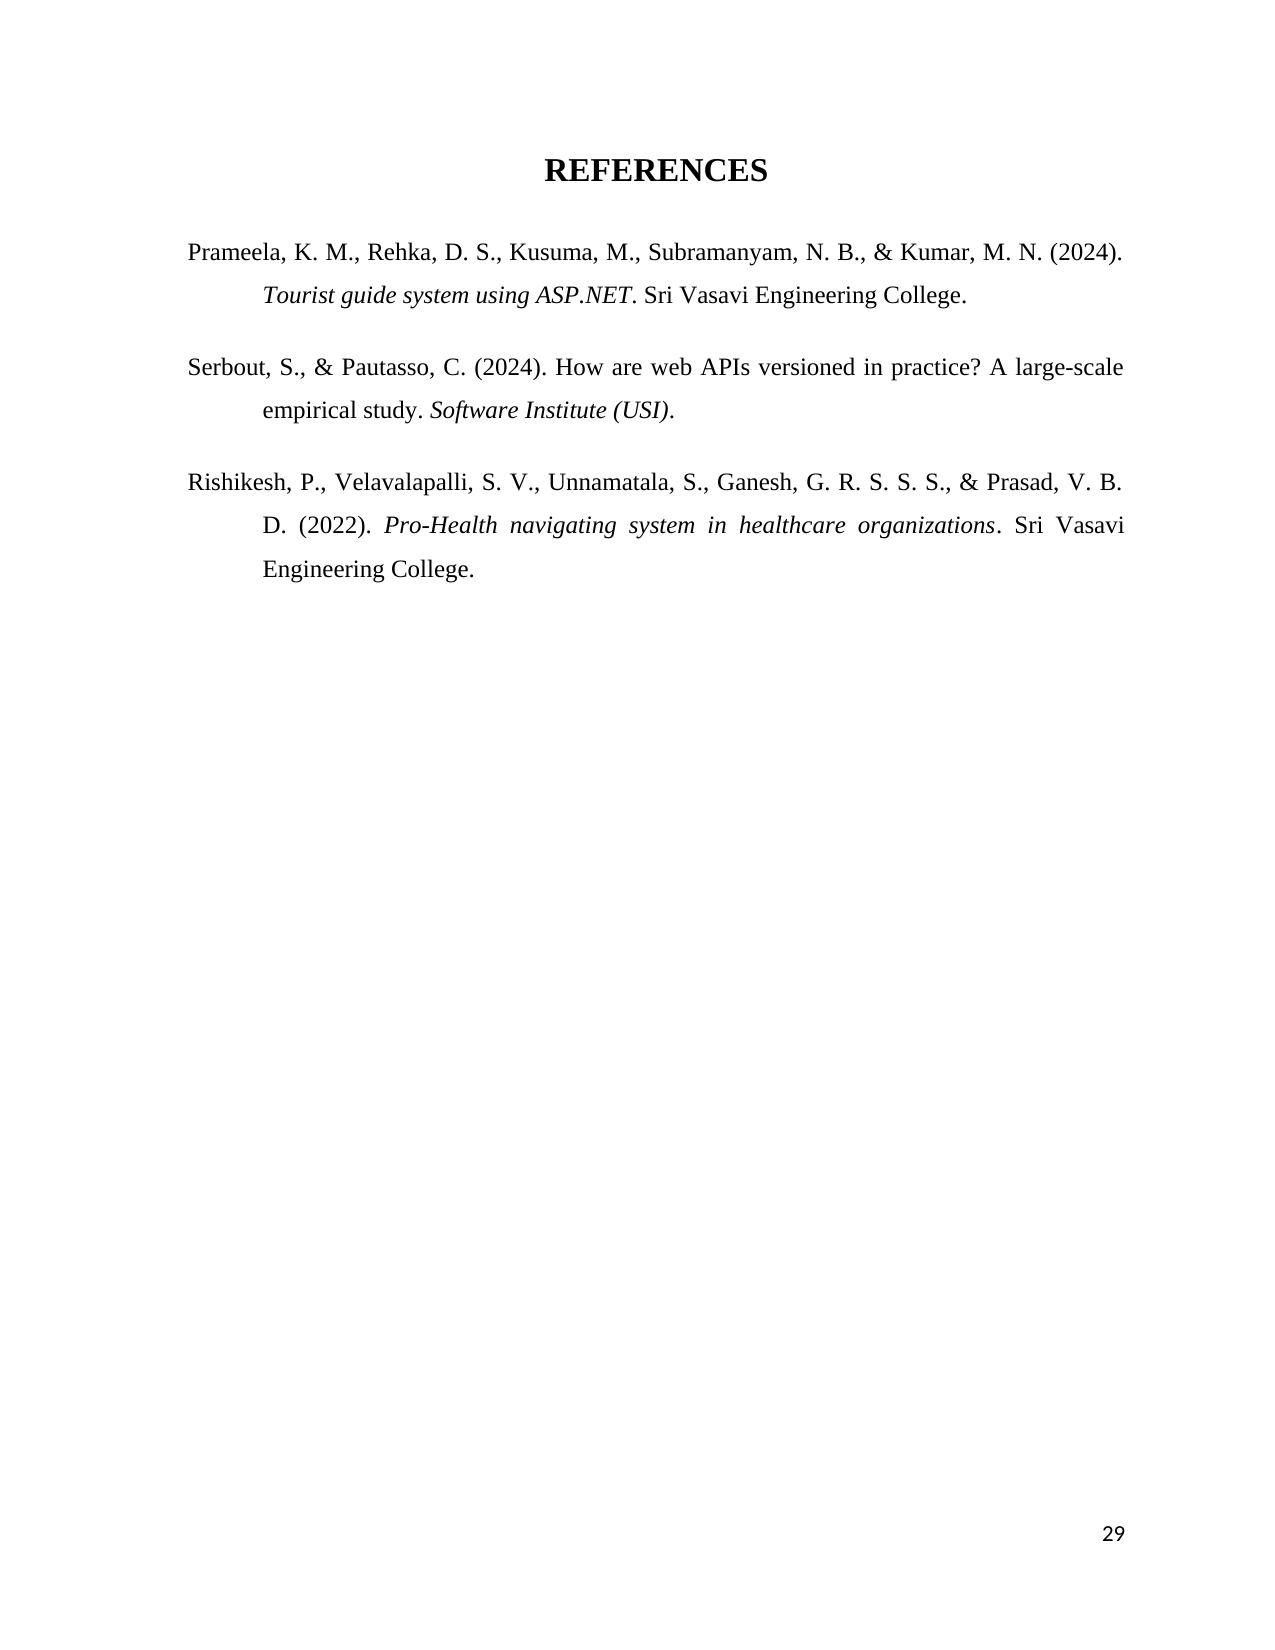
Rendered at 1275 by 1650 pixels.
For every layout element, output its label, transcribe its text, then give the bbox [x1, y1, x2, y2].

subtitle REFERENCES [187, 150, 1125, 188]
text Rishikesh, P., Velavalapalli, S. V., Unnamatala, S., Ganesh, G. R. S. S. S., & Prasad, V. B. D. (2022). Pro-Health navigating system in healthcare organizations. Sri Vasavi Engineering College. [187, 467, 1125, 582]
text Serbout, S., & Pautasso, C. (2024). How are web APIs versioned in practice? A large-scale empirical study. Software Institute (USI). [187, 352, 1125, 424]
text Prameela, K. M., Rehka, D. S., Kusuma, M., Subramanyam, N. B., & Kumar, M. N. (2024). Tourist guide system using ASP.NET. Sri Vasavi Engineering College. [187, 237, 1125, 308]
